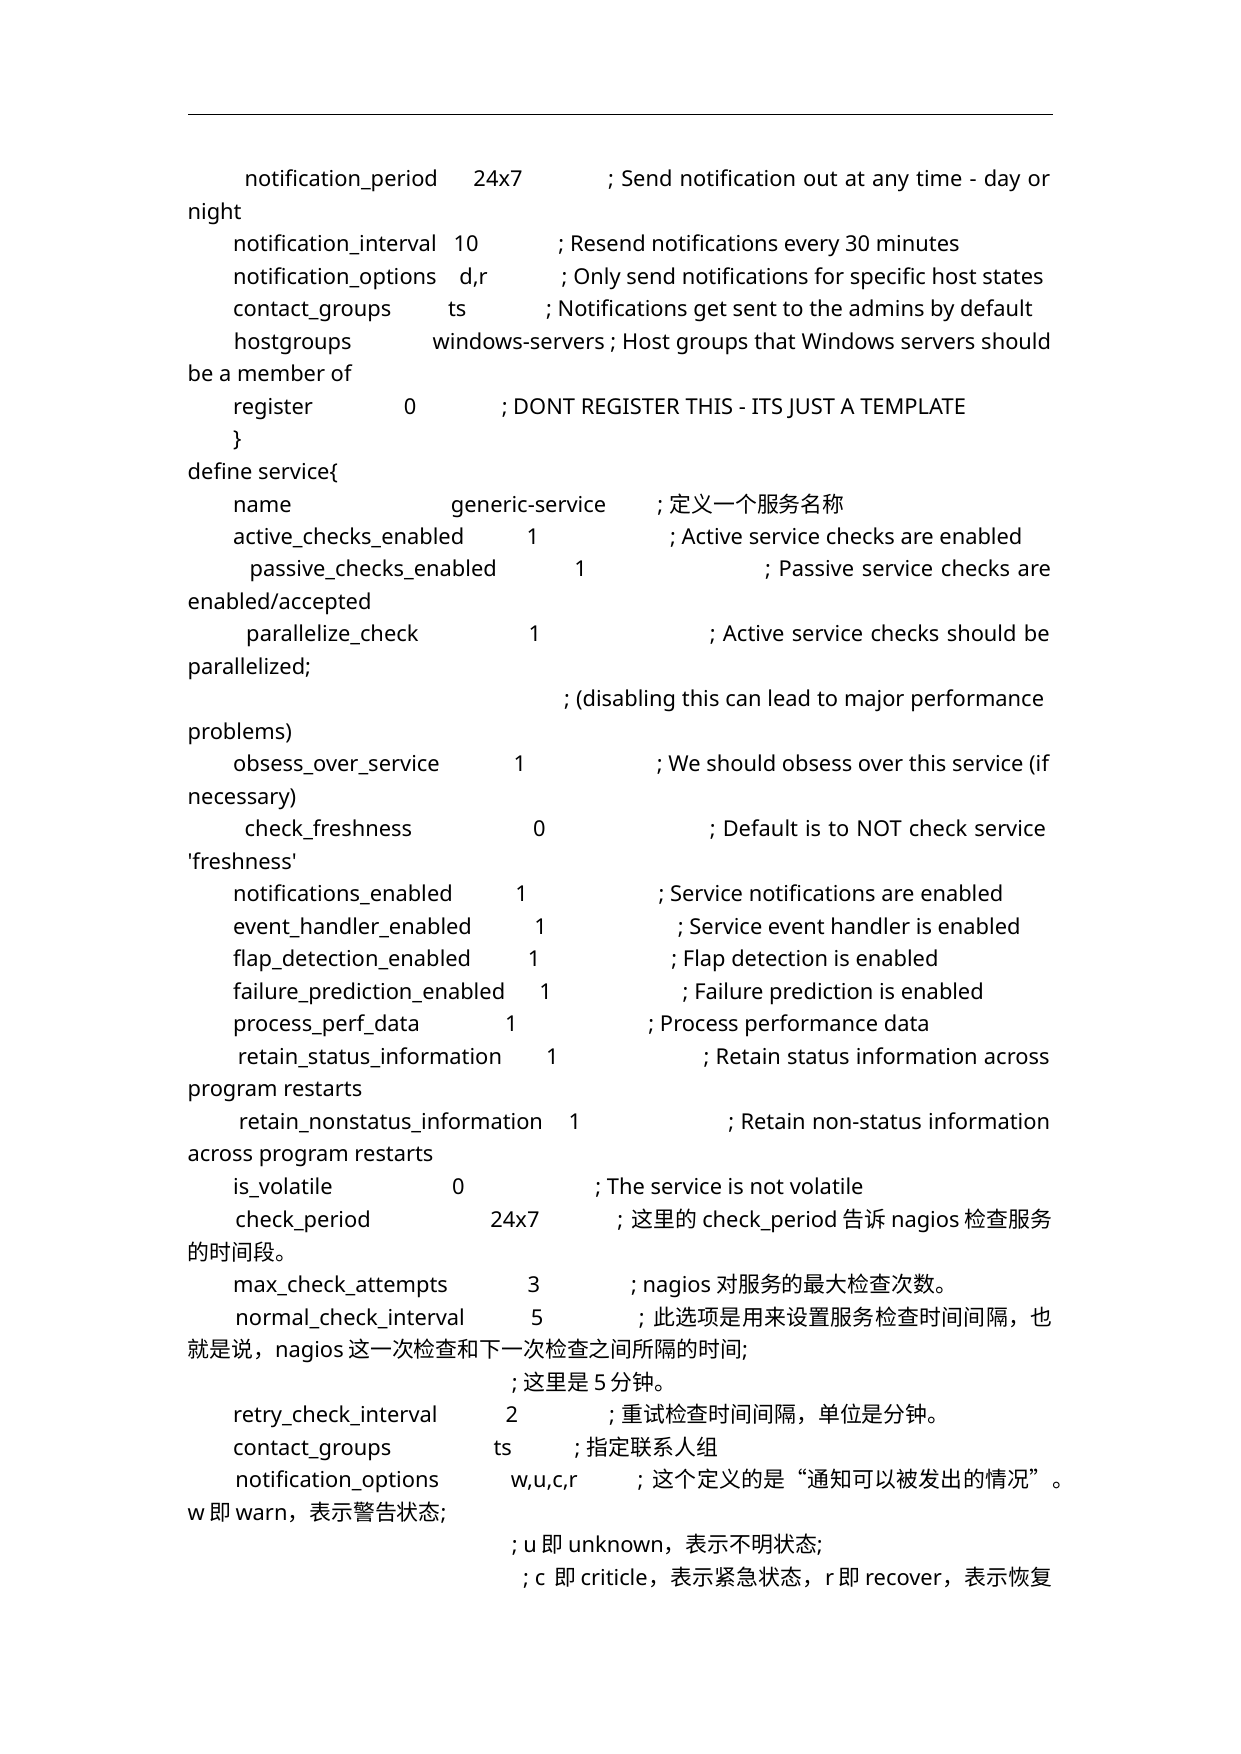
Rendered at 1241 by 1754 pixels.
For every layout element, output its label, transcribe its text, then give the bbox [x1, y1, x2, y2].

text notification_interval 10 ; Resend notifications every 30 minutes [187, 227, 1053, 259]
text is_volatile 0 ; The service is not volatile [187, 1169, 1053, 1202]
text passive_checks_enabled 1 ; Passive service checks are enabled/accepted [187, 552, 1053, 617]
text process_perf_data 1 ; Process performance data [187, 1007, 1053, 1039]
text hostgroups windows-servers ; Host groups that Windows servers should be a member of [187, 324, 1053, 389]
text notification_options d,r ; Only send notifications for specific host states [187, 259, 1053, 292]
text failure_prediction_enabled 1 ; Failure prediction is enabled [187, 974, 1053, 1007]
text obsess_over_service 1 ; We should obsess over this service (if necessary) [187, 747, 1053, 812]
text parallelize_check 1 ; Active service checks should be parallelized; ; (disabling this can lead to major performance problems) [187, 617, 1053, 747]
text notifications_enabled 1 ; Service notifications are enabled [187, 877, 1053, 909]
text max_check_attempts 3 ; nagios对服务的最大检查次数。 [187, 1267, 1053, 1299]
text event_handler_enabled 1 ; Service event handler is enabled [187, 909, 1053, 942]
text check_period 24x7 ; 这里的check_period告诉nagios检查服务的时间段。 [187, 1202, 1053, 1267]
text register 0 ; DONT REGISTER THIS - ITS JUST A TEMPLATE [187, 389, 1053, 422]
text contact_groups ts ; 指定联系人组 [187, 1429, 1053, 1462]
text active_checks_enabled 1 ; Active service checks are enabled [187, 519, 1053, 552]
text flap_detection_enabled 1 ; Flap detection is enabled [187, 942, 1053, 974]
text retain_status_information 1 ; Retain status information across program restarts [187, 1039, 1053, 1104]
text check_freshness 0 ; Default is to NOT check service 'freshness' [187, 812, 1053, 877]
text define service{ [187, 454, 1053, 487]
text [187, 1462, 1053, 1592]
text retry_check_interval 2 ; 重试检查时间间隔，单位是分钟。 [187, 1397, 1053, 1429]
text normal_check_interval 5 ; 此选项是用来设置服务检查时间间隔，也就是说，nagios这一次检查和下一次检查之间所隔的时间; ; 这里是5分钟。 [187, 1299, 1053, 1397]
text notification_period 24x7 ; Send notification out at any time - day or night [187, 162, 1053, 227]
text name generic-service ; 定义一个服务名称 [187, 487, 1053, 519]
text retain_nonstatus_information 1 ; Retain non-status information across program restarts [187, 1104, 1053, 1169]
text contact_groups ts ; Notifications get sent to the admins by default [187, 292, 1053, 324]
text } [187, 422, 1053, 454]
